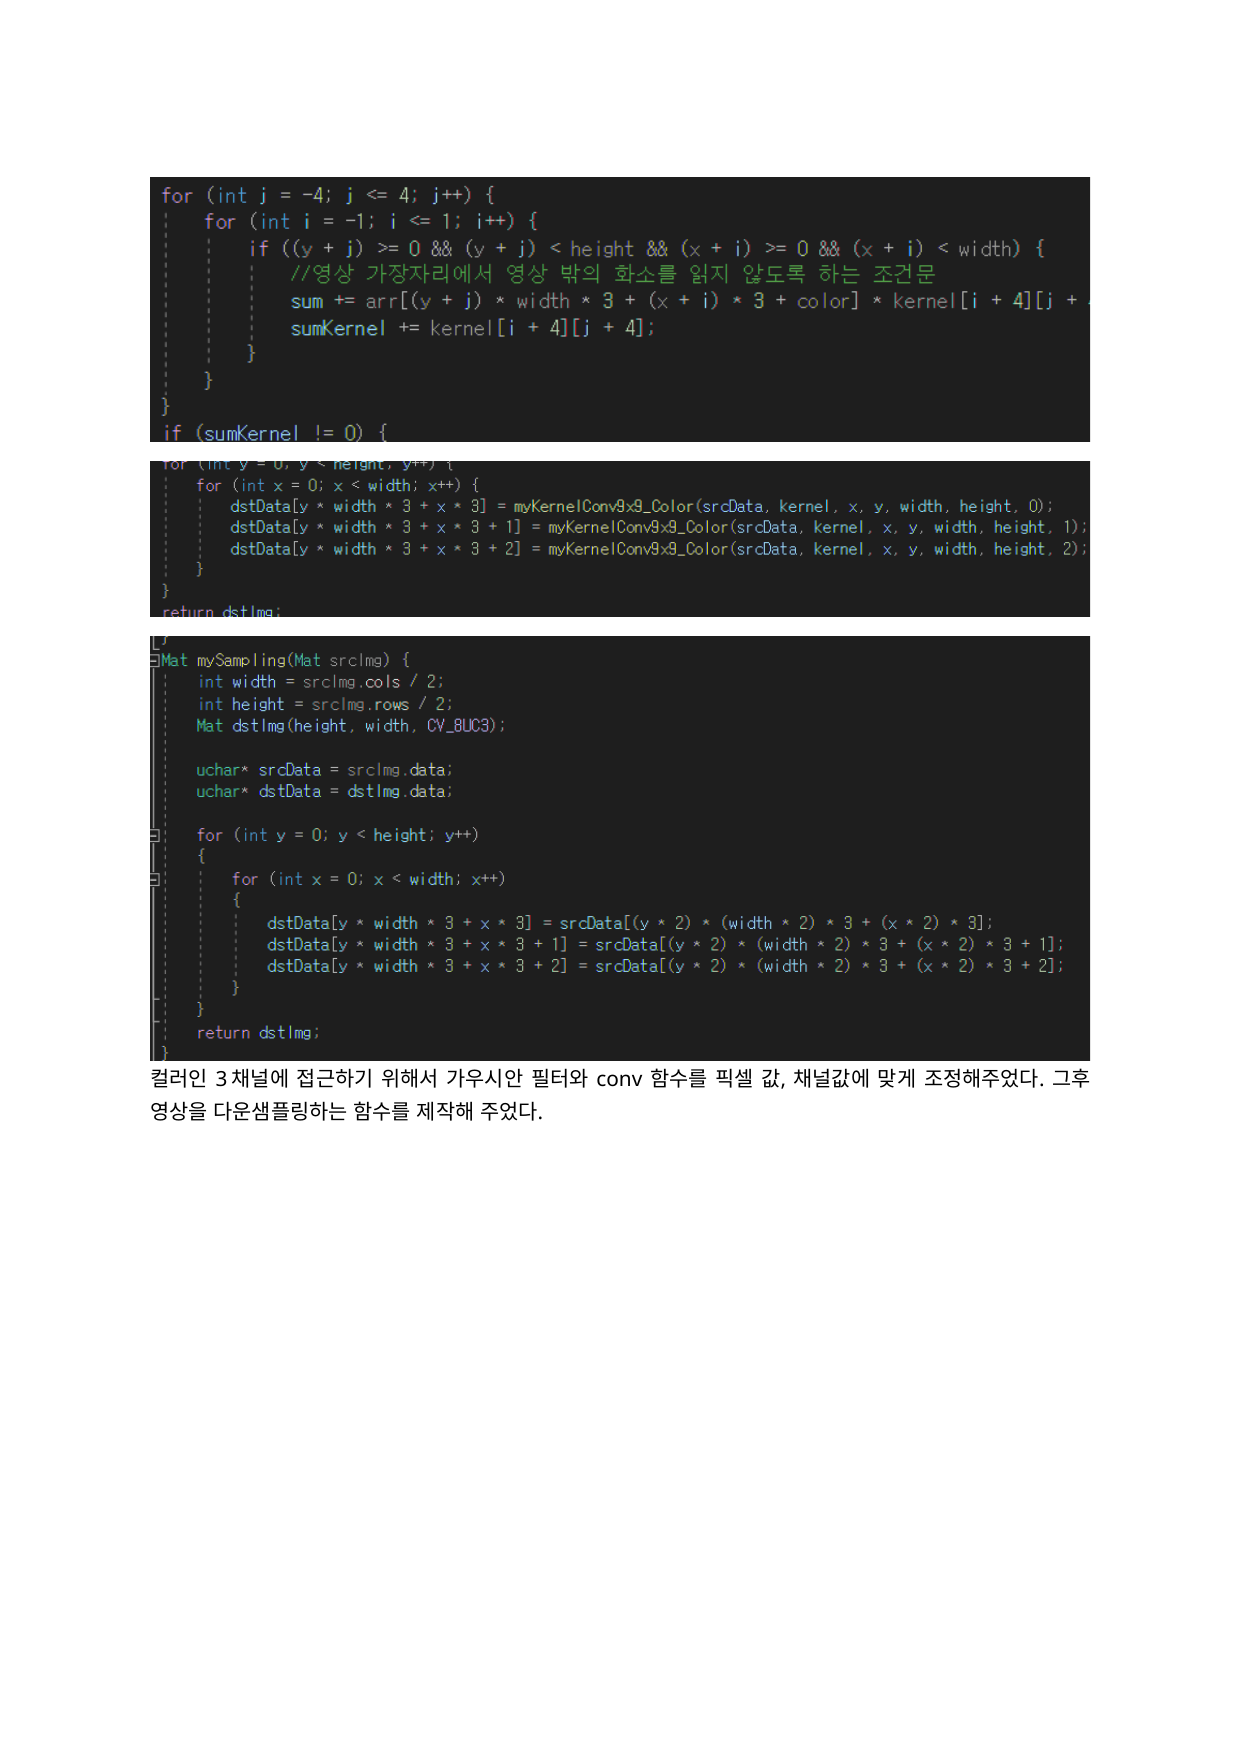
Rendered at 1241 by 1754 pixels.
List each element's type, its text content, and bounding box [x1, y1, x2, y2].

picture [150, 636, 1091, 1061]
text 컬러인 3채널에 접근하기 위해서 가우시안 필터와 conv 함수를 픽셀 값, 채널값에 맞게 조정해주었다. 그후 영상을 다운샘플링하는 함수를 제작해 주었다. [150, 1061, 1090, 1126]
picture [150, 461, 1091, 617]
picture [150, 177, 1091, 442]
